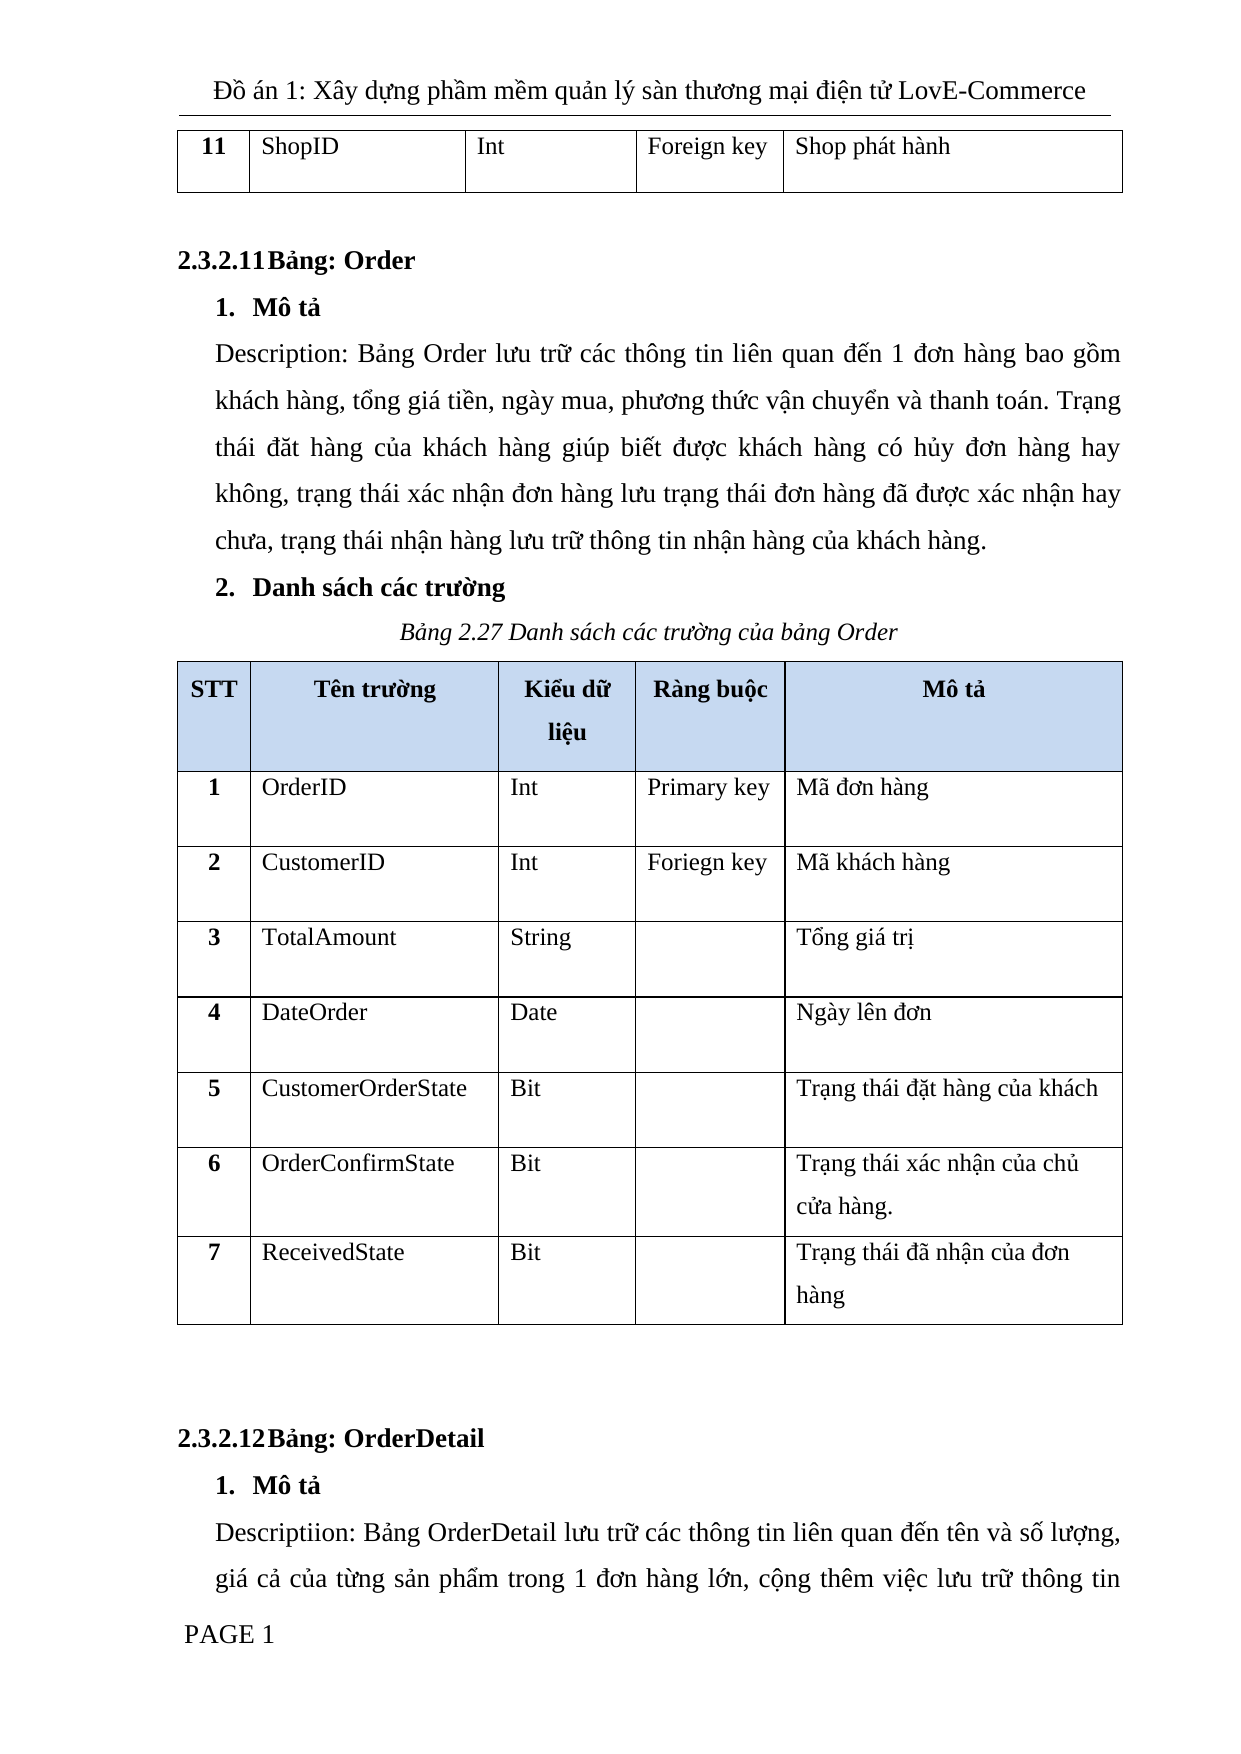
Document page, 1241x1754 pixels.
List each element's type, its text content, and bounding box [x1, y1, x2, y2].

table_cell Mã khách hàng [786, 847, 1122, 921]
table_header Mô tả [786, 662, 1122, 771]
text Description: Bảng Order lưu trữ các thông tin liên quan đến 1 đơn hàng bao gồm khách hàng, tổng giá tiền, ngày mua, phương thức vận chuyển và thanh toán. Trạng thái đăt hàng của khách hàng giúp biết được khách hàng có hủy đơn hàng hay không, trạng thái xác nhận đơn hàng lưu trạng thái đơn hàng đã được xác nhận hay chưa, trạng thái nhận hàng lưu trữ thông tin nhận hàng của khách hàng. [215, 337, 1122, 555]
text Bảng 2.27 Danh sách các trường của bảng Order [177, 617, 1122, 646]
list Mô tả [215, 291, 1122, 322]
table_cell Int [499, 847, 635, 921]
table_cell 6 [178, 1148, 250, 1236]
table_cell 4 [178, 998, 250, 1072]
subtitle Bảng: Order [177, 244, 1122, 275]
table_cell Trạng thái đã nhận của đơn hàng [786, 1237, 1122, 1324]
table_cell Primary key [636, 772, 784, 846]
table_cell Int [466, 131, 636, 192]
table_cell Bit [499, 1073, 635, 1147]
table_cell [636, 1073, 784, 1147]
table_cell 1 [178, 772, 250, 846]
table_cell 11 [178, 131, 249, 192]
table_header STT [178, 662, 250, 771]
table_cell Foriegn key [636, 847, 784, 921]
table_cell [636, 1148, 784, 1236]
table_header Ràng buộc [636, 662, 784, 771]
table_cell [636, 922, 784, 996]
table_cell Foreign key [637, 131, 783, 192]
list Mô tả [215, 1469, 1122, 1500]
table_cell Mã đơn hàng [786, 772, 1122, 846]
table_cell Trạng thái xác nhận của chủ cửa hàng. [786, 1148, 1122, 1236]
table_cell Shop phát hành [784, 131, 1122, 192]
table_cell ReceivedState [251, 1237, 498, 1324]
table_cell Tổng giá trị [786, 922, 1122, 996]
table_cell CustomerOrderState [251, 1073, 498, 1147]
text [215, 1516, 1122, 1594]
table_cell CustomerID [251, 847, 498, 921]
table_cell ShopID [250, 131, 465, 192]
table_cell [636, 998, 784, 1072]
table_cell Ngày lên đơn [786, 998, 1122, 1072]
table_cell String [499, 922, 635, 996]
table_cell 2 [178, 847, 250, 921]
subtitle Bảng: OrderDetail [177, 1422, 1122, 1454]
table_cell OrderID [251, 772, 498, 846]
table_cell [636, 1237, 784, 1324]
table_header Tên trường [251, 662, 498, 771]
table_cell TotalAmount [251, 922, 498, 996]
table_cell Bit [499, 1148, 635, 1236]
table_cell Date [499, 998, 635, 1072]
table_cell Trạng thái đặt hàng của khách [786, 1073, 1122, 1147]
table_header Kiểu dữ liệu [499, 662, 635, 771]
table_cell 3 [178, 922, 250, 996]
table_cell Bit [499, 1237, 635, 1324]
table_cell Int [499, 772, 635, 846]
table_cell 5 [178, 1073, 250, 1147]
table_cell 7 [178, 1237, 250, 1324]
list Danh sách các trường [215, 571, 1122, 602]
table_cell OrderConfirmState [251, 1148, 498, 1236]
table_cell DateOrder [251, 998, 498, 1072]
